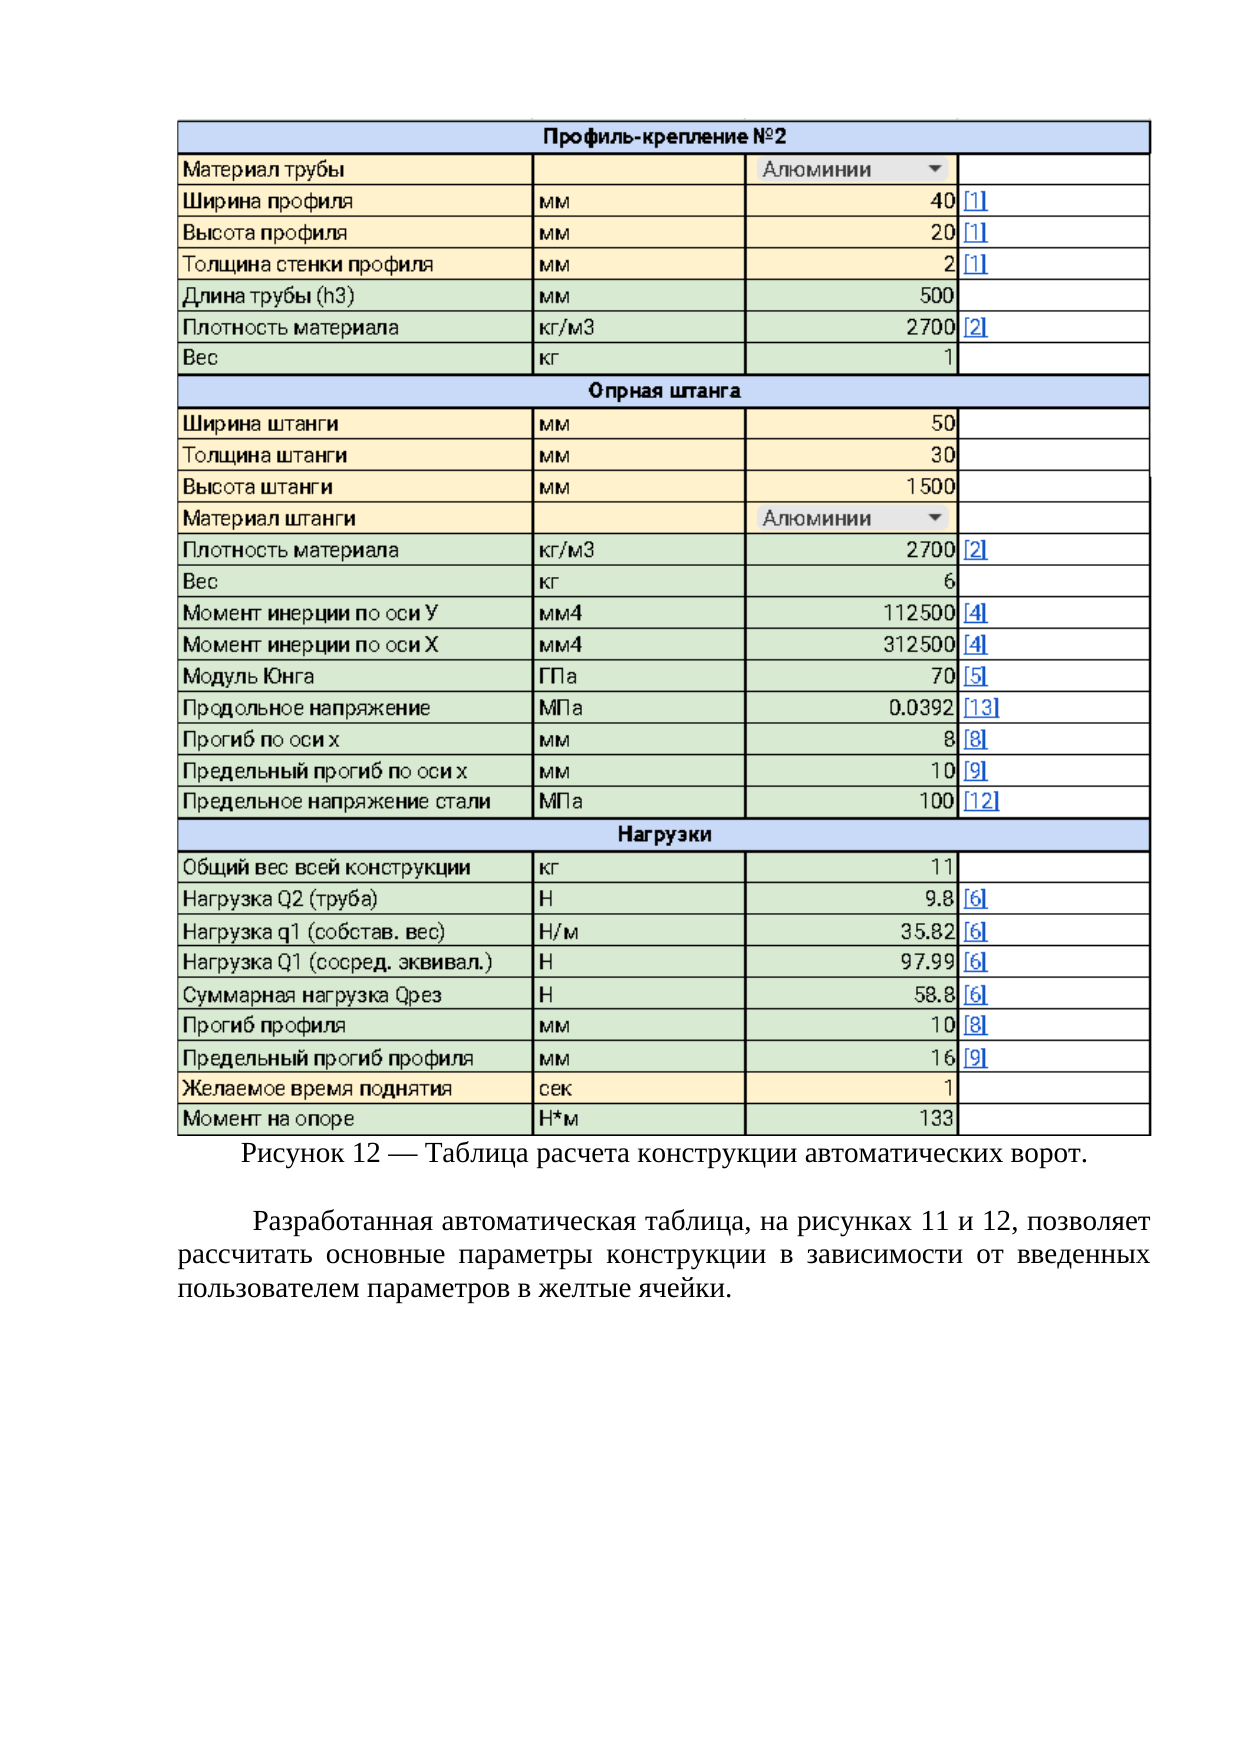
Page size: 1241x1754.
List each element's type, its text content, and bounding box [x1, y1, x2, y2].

text Разработанная автоматическая таблица, на рисунках 11 и 12, позволяет рассчитать основные параметры конструкции в зависимости от введенных пользователем параметров в желтые ячейки. [177, 1203, 1152, 1303]
picture [177, 118, 1152, 1136]
text Рисунок 12 — Таблица расчета конструкции автоматических ворот. [177, 1136, 1152, 1169]
